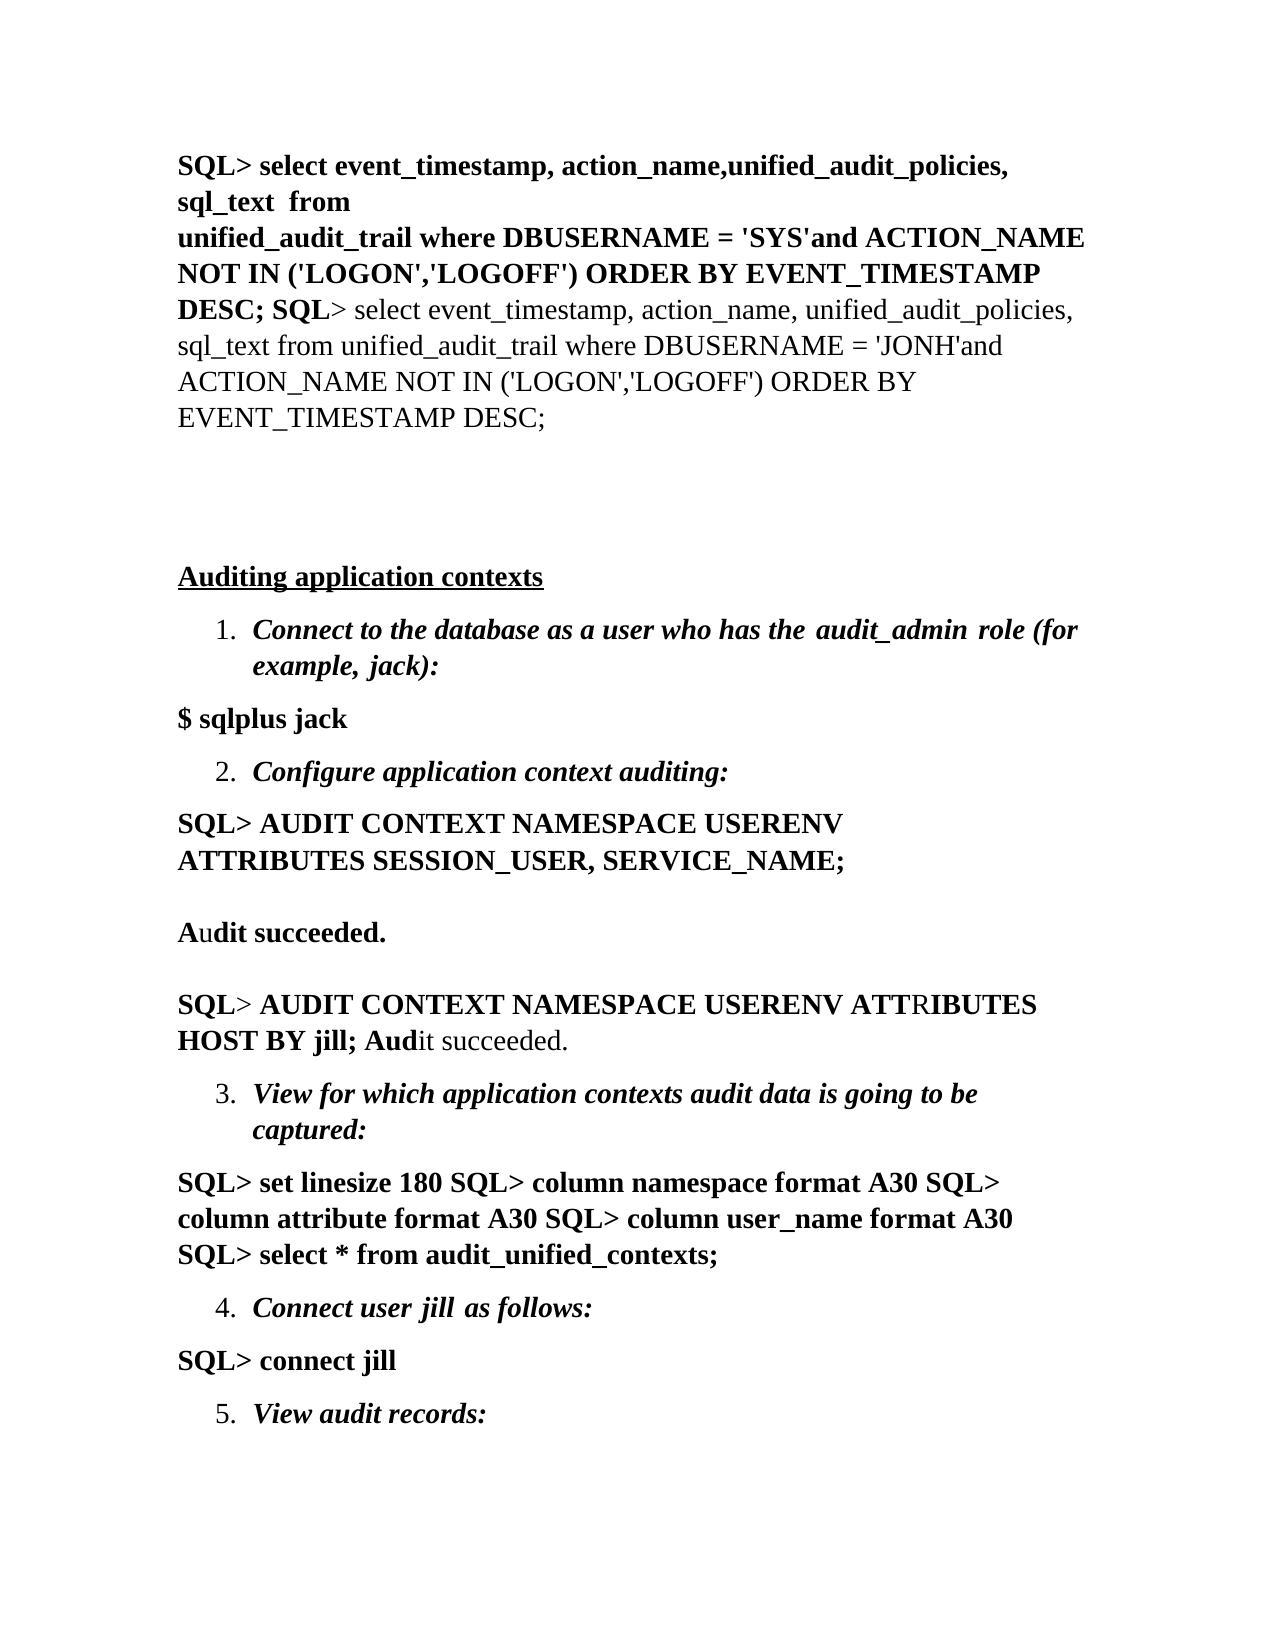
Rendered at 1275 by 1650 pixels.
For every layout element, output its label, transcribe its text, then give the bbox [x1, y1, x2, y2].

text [177, 148, 1098, 434]
text SQL> AUDIT CONTEXT NAMESPACE USERENV ATTRIBUTES SESSION_USER, SERVICE_NAME; Audit succeeded. SQL> AUDIT CONTEXT NAMESPACE USERENV ATTRIBUTES HOST BY jill; Audit succeeded. [177, 806, 1098, 1057]
list Connect to the database as a user who has the audit_admin role (for example, jack): [215, 612, 1098, 682]
text SQL> set linesize 180 SQL> column namespace format A30 SQL> column attribute format A30 SQL> column user_name format A30 SQL> select * from audit_unified_contexts; [177, 1165, 1098, 1271]
list Configure application context auditing: [215, 754, 1098, 787]
text SQL> connect jill [177, 1343, 1098, 1377]
text Auditing application contexts [177, 559, 1098, 593]
list View for which application contexts audit data is going to be captured: [215, 1076, 1098, 1146]
text $ sqlplus jack [177, 701, 1098, 734]
list Connect user jill as follows: [215, 1290, 1098, 1324]
list View audit records: [215, 1396, 1098, 1429]
